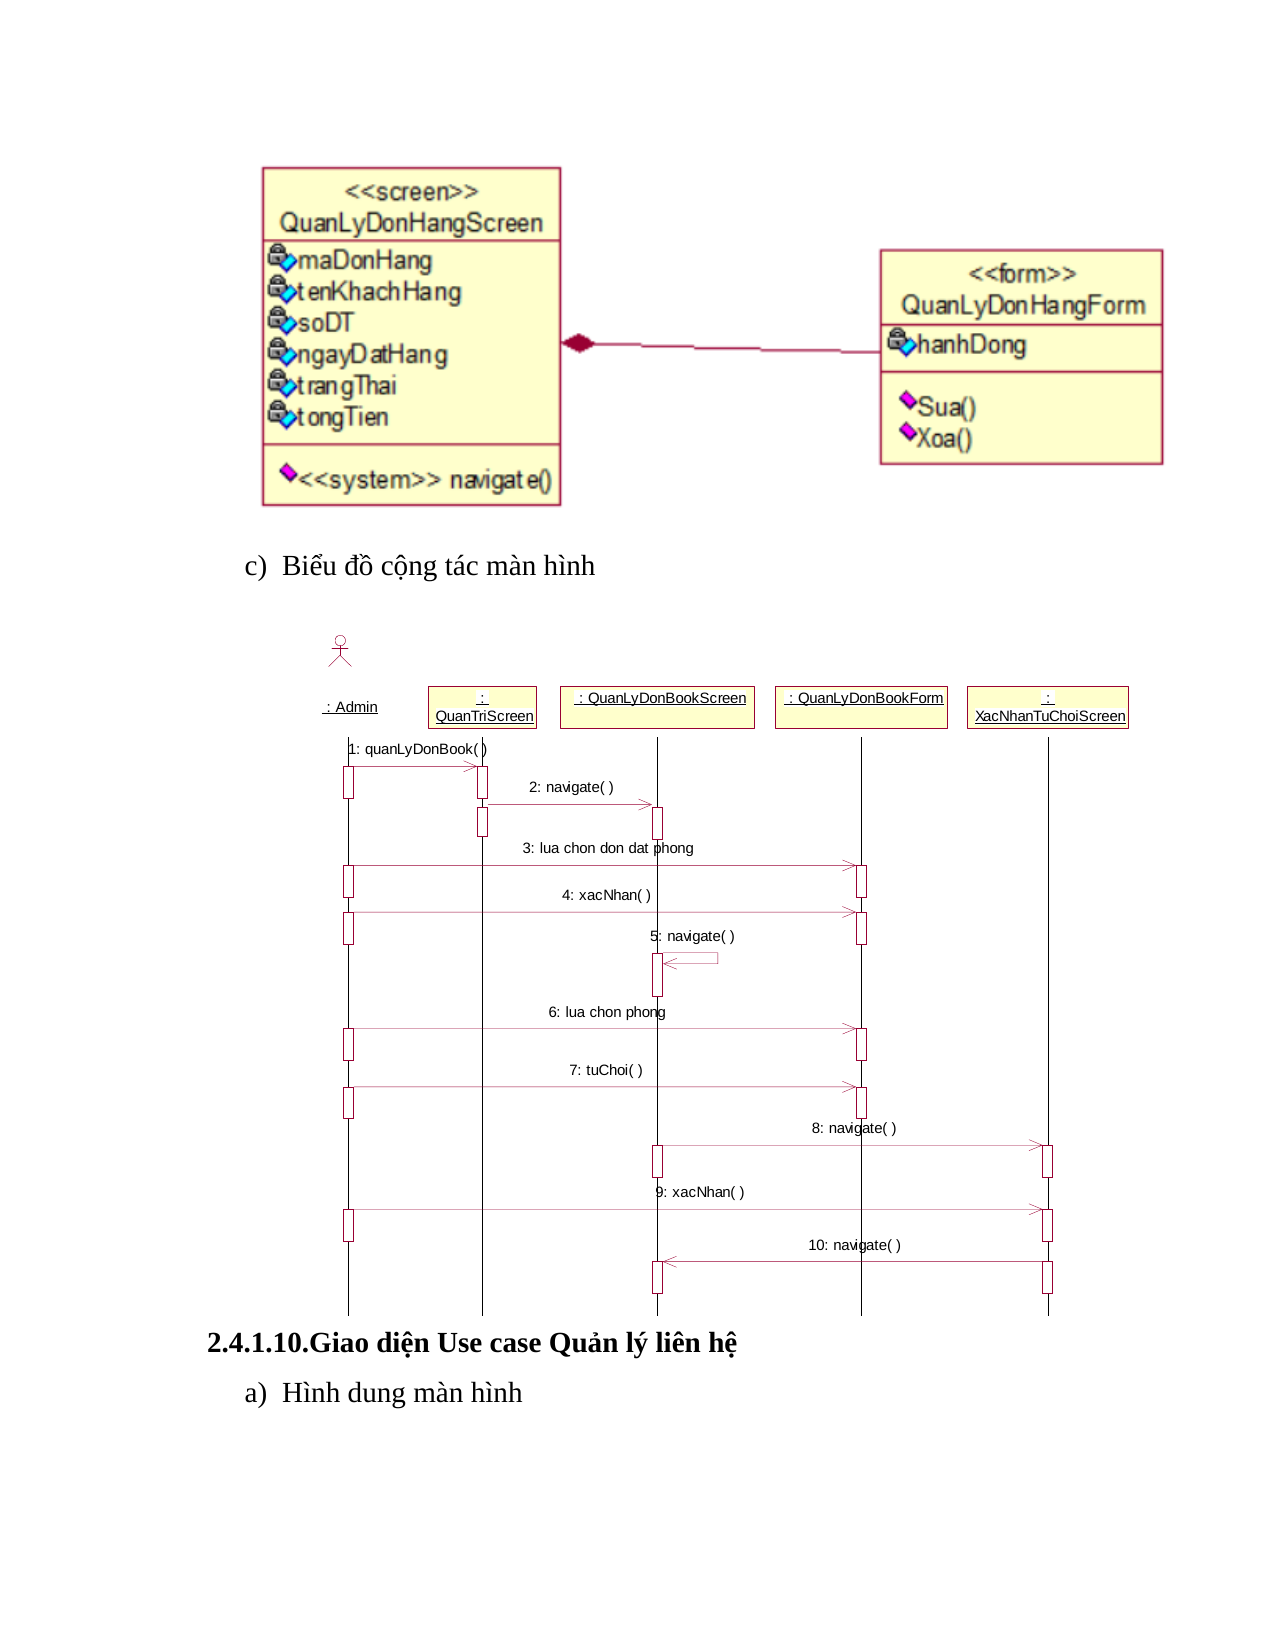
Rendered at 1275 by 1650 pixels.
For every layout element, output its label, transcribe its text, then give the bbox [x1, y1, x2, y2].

subtitle 2.4.1.10.Giao diện Use case Quản lý liên hệ [207, 1325, 1157, 1359]
list Biểu đồ cộng tác màn hình [244, 548, 1157, 582]
list Hình dung màn hình [244, 1375, 1157, 1409]
picture [244, 147, 1173, 539]
